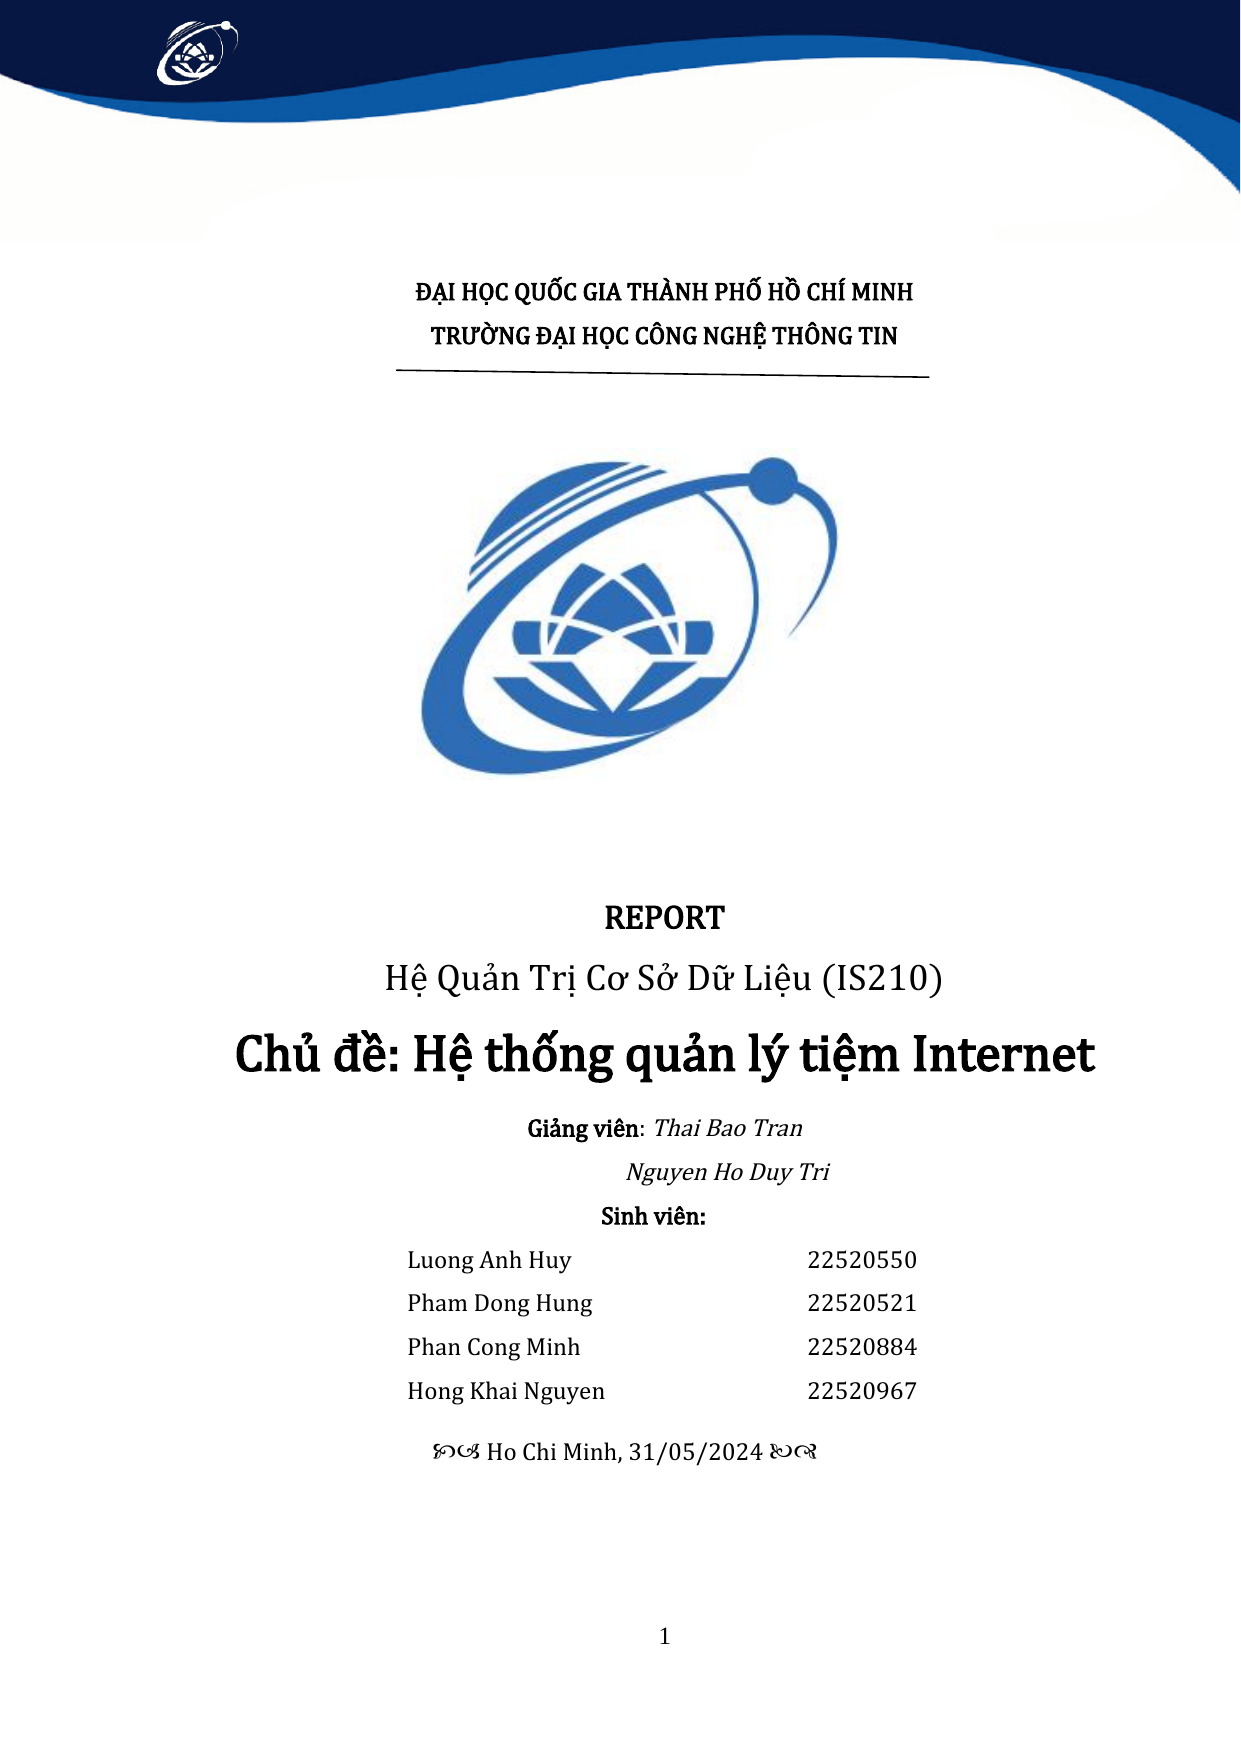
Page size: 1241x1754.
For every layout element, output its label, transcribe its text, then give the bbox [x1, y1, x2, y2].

text Chủ đề: Hệ thống quản lý tiệm Internet [207, 1021, 1122, 1082]
text 🙡🙢 Ho Chi Minh, 31/05/2024 🙠🙣 [481, 1436, 769, 1467]
text Luong Anh Huy 22520550 [357, 1244, 1122, 1273]
picture [417, 448, 844, 780]
picture [0, 0, 1241, 242]
text TRƯỜNG ĐẠI HỌC CÔNG NGHỆ THÔNG TIN [207, 320, 1122, 349]
text ĐẠI HỌC QUỐC GIA THÀNH PHỐ HỒ CHÍ MINH [207, 276, 1122, 306]
text 🙡🙢 Ho Chi Minh, 31/05/2024 🙠🙣 [357, 1436, 481, 1467]
text Giảng viên: Thai Bao Tran [207, 1113, 1122, 1142]
text Sinh viên: [226, 1200, 1122, 1230]
text Nguyen Ho Duy Tri [207, 1157, 1122, 1186]
text Pham Dong Hung 22520521 [357, 1288, 1122, 1317]
text Hệ Quản Trị Cơ Sở Dữ Liệu (IS210) [207, 955, 1122, 999]
text REPORT [207, 897, 1122, 936]
text 🙡🙢 Ho Chi Minh, 31/05/2024 🙠🙣 [769, 1436, 1122, 1467]
text Phan Cong Minh 22520884 [357, 1332, 1122, 1361]
text Hong Khai Nguyen 22520967 [357, 1376, 1122, 1405]
